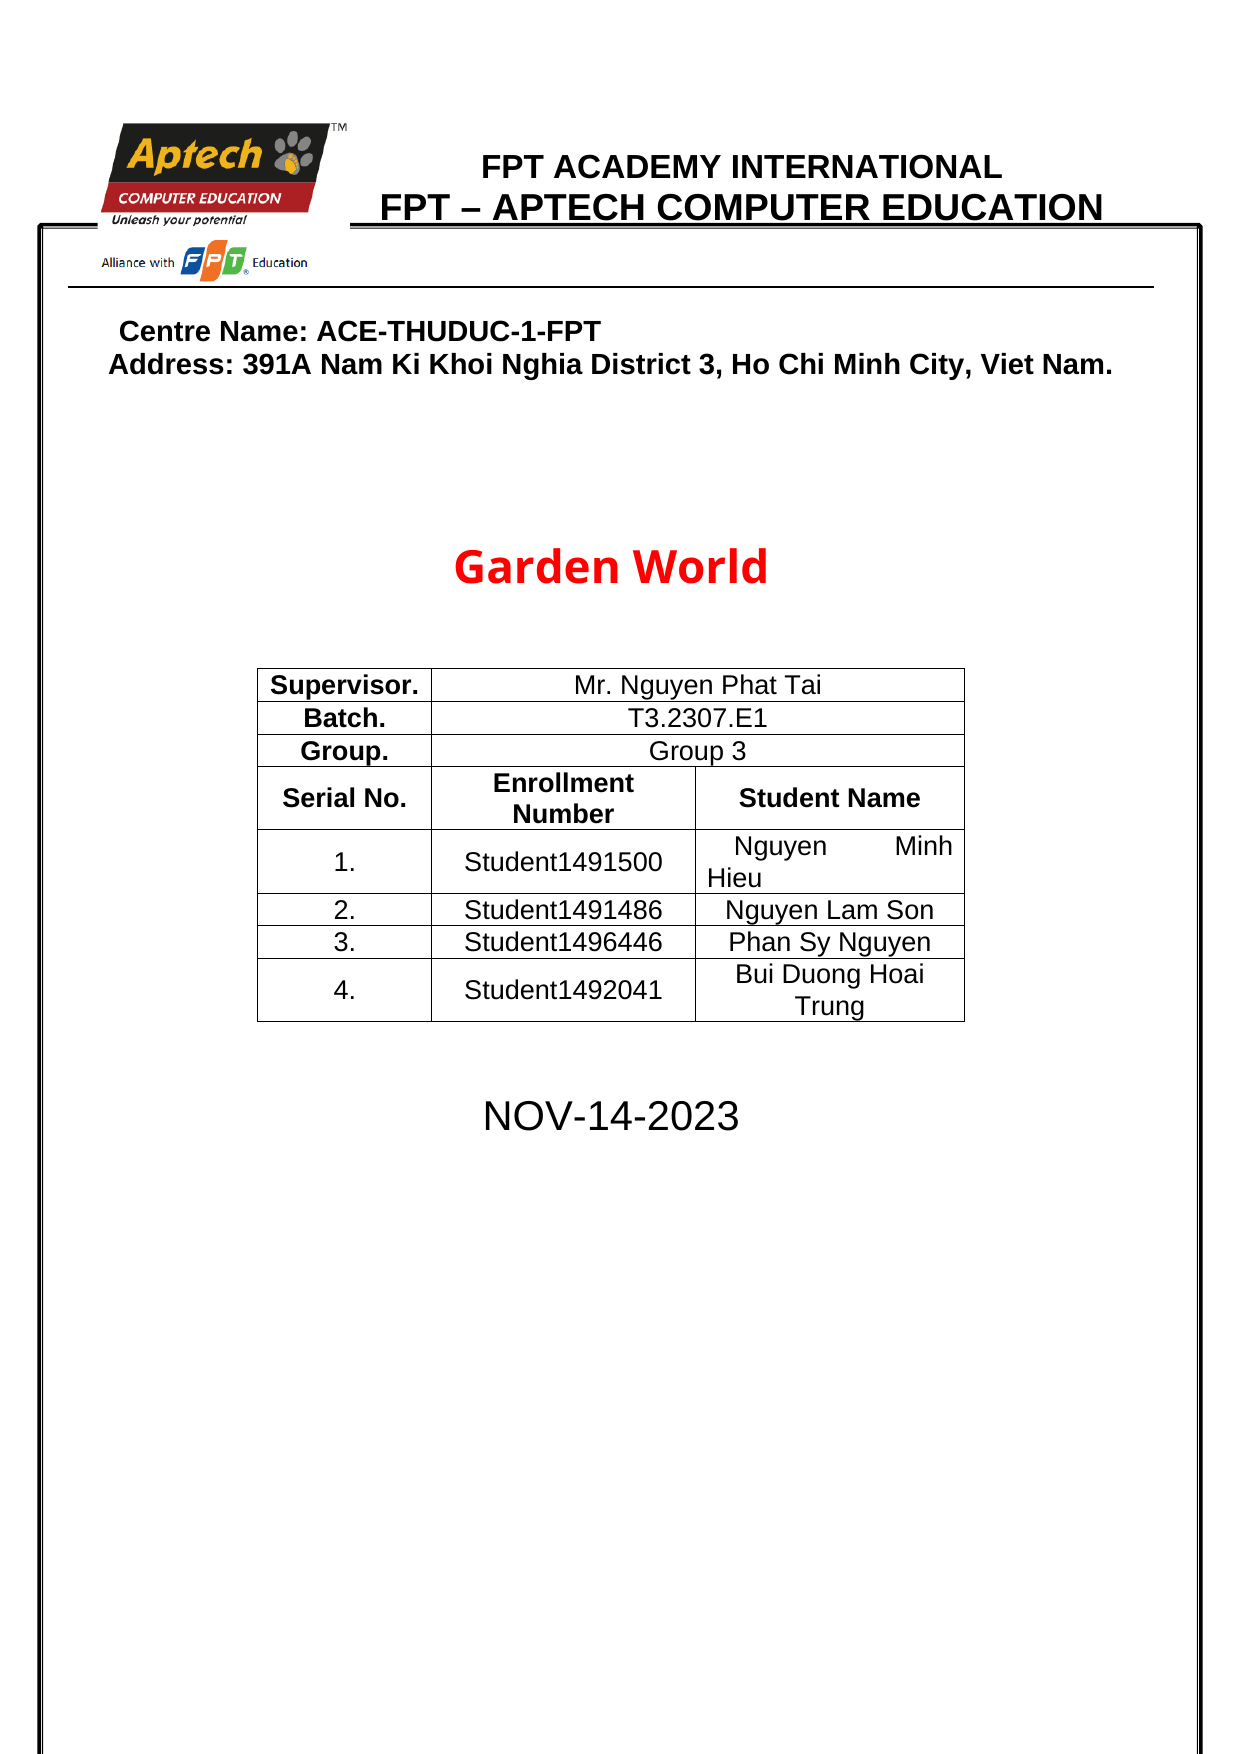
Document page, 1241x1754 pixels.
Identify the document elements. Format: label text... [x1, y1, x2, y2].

table_cell Group 3 [432, 735, 964, 766]
picture [97, 116, 350, 286]
table_cell Student1491500 [432, 830, 695, 893]
subtitle Garden World [46, 534, 1176, 597]
text Centre Name: ACE-THUDUC-1-FPT [46, 314, 1176, 347]
table_cell 3. [258, 926, 431, 957]
table_header [68, 108, 330, 286]
table_cell Bui Duong Hoai Trung [696, 959, 964, 1021]
text NOV-14-2023 [46, 1091, 1176, 1139]
table_header Supervisor. [258, 669, 431, 701]
table_cell Batch. [258, 702, 431, 733]
table_header Mr. Nguyen Phat Tai [432, 669, 964, 701]
text Address: 391A Nam Ki Khoi Nghia District 3, Ho Chi Minh City, Viet Nam. [46, 347, 1176, 381]
table_cell Serial No. [258, 767, 431, 829]
table_cell 2. [258, 894, 431, 925]
table_cell Nguyen Lam Son [696, 894, 964, 925]
table_cell Nguyen Minh Hieu [696, 830, 964, 893]
table_cell T3.2307.E1 [432, 702, 964, 733]
table_cell 4. [258, 959, 431, 1021]
table_header FPT ACADEMY INTERNATIONAL FPT – APTECH COMPUTER EDUCATION [330, 108, 1154, 286]
table_cell Student1496446 [432, 926, 695, 957]
table_cell 1. [258, 830, 431, 893]
table_cell Phan Sy Nguyen [696, 926, 964, 957]
table_cell Enrollment Number [432, 767, 695, 829]
table_cell Student1491486 [432, 894, 695, 925]
table_cell Student Name [696, 767, 964, 829]
table_cell Student1492041 [432, 959, 695, 1021]
table_cell Group. [258, 735, 431, 766]
